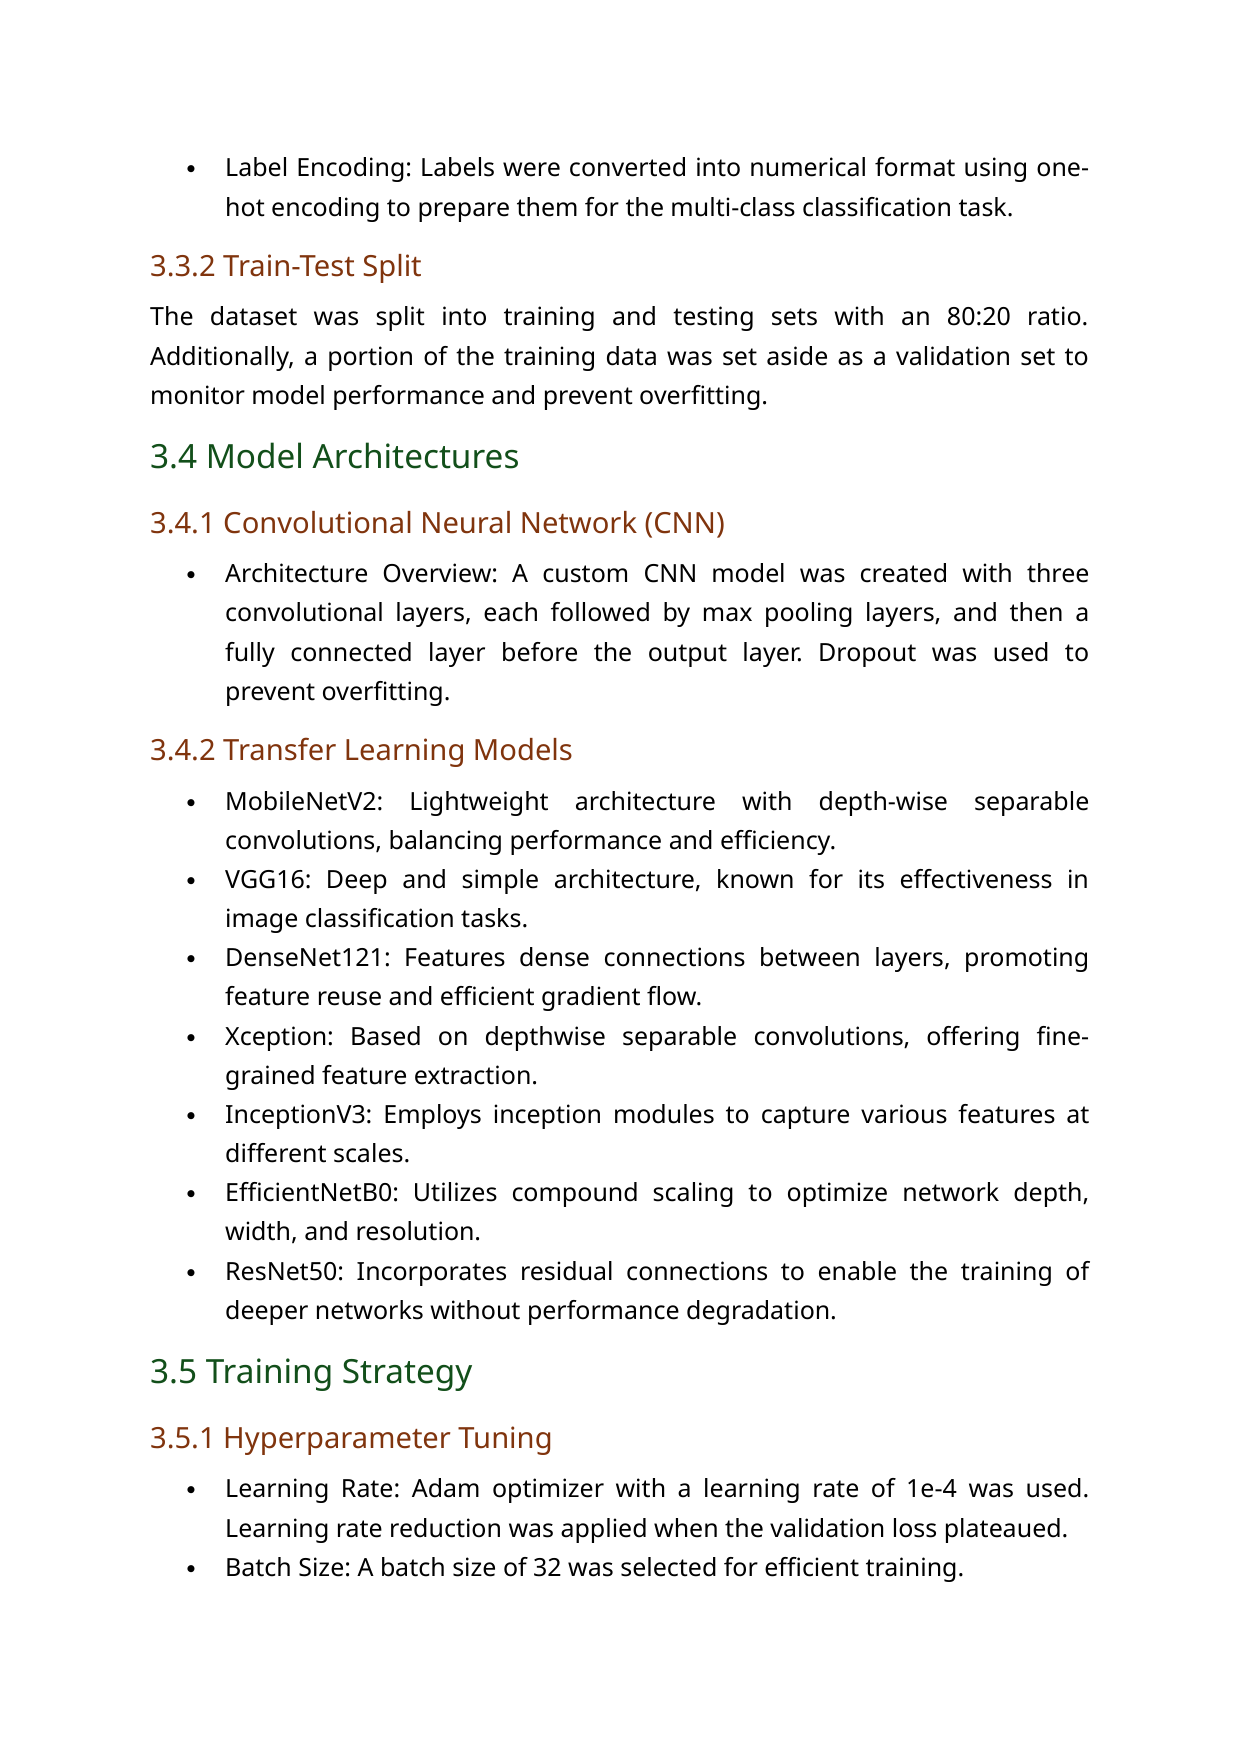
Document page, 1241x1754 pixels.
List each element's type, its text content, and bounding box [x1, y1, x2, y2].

list Label Encoding: Labels were converted into numerical format using one-hot encoding to prepare them for the multi-class classification task. [187, 150, 1090, 223]
list DenseNet121: Features dense connections between layers, promoting feature reuse and efficient gradient flow. [187, 940, 1090, 1013]
list EfficientNetB0: Utilizes compound scaling to optimize network depth, width, and resolution. [187, 1175, 1090, 1248]
list Xception: Based on depthwise separable convolutions, offering fine-grained feature extraction. [187, 1018, 1090, 1091]
subtitle 3.4.1 Convolutional Neural Network (CNN) [150, 502, 1090, 542]
subtitle 3.5 Training Strategy [150, 1348, 1090, 1394]
subtitle 3.3.2 Train-Test Split [150, 245, 1090, 285]
list ResNet50: Incorporates residual connections to enable the training of deeper networks without performance degradation. [187, 1253, 1090, 1326]
list InceptionV3: Employs inception modules to capture various features at different scales. [187, 1097, 1090, 1170]
subtitle 3.4.2 Transfer Learning Models [150, 729, 1090, 769]
list Architecture Overview: A custom CNN model was created with three convolutional layers, each followed by max pooling layers, and then a fully connected layer before the output layer. Dropout was used to prevent overfitting. [187, 556, 1090, 707]
list MobileNetV2: Lightweight architecture with depth-wise separable convolutions, balancing performance and efficiency. [187, 783, 1090, 856]
text The dataset was split into training and testing sets with an 80:20 ratio. Additionally, a portion of the training data was set aside as a validation set to monitor model performance and prevent overfitting. [150, 299, 1090, 411]
list VGG16: Deep and simple architecture, known for its effectiveness in image classification tasks. [187, 862, 1090, 935]
list Learning Rate: Adam optimizer with a learning rate of 1e-4 was used. Learning rate reduction was applied when the validation loss plateaued. [187, 1471, 1090, 1544]
list Batch Size: A batch size of 32 was selected for efficient training. [187, 1549, 1090, 1583]
subtitle 3.4 Model Architectures [150, 433, 1090, 478]
subtitle 3.5.1 Hyperparameter Tuning [150, 1417, 1090, 1457]
